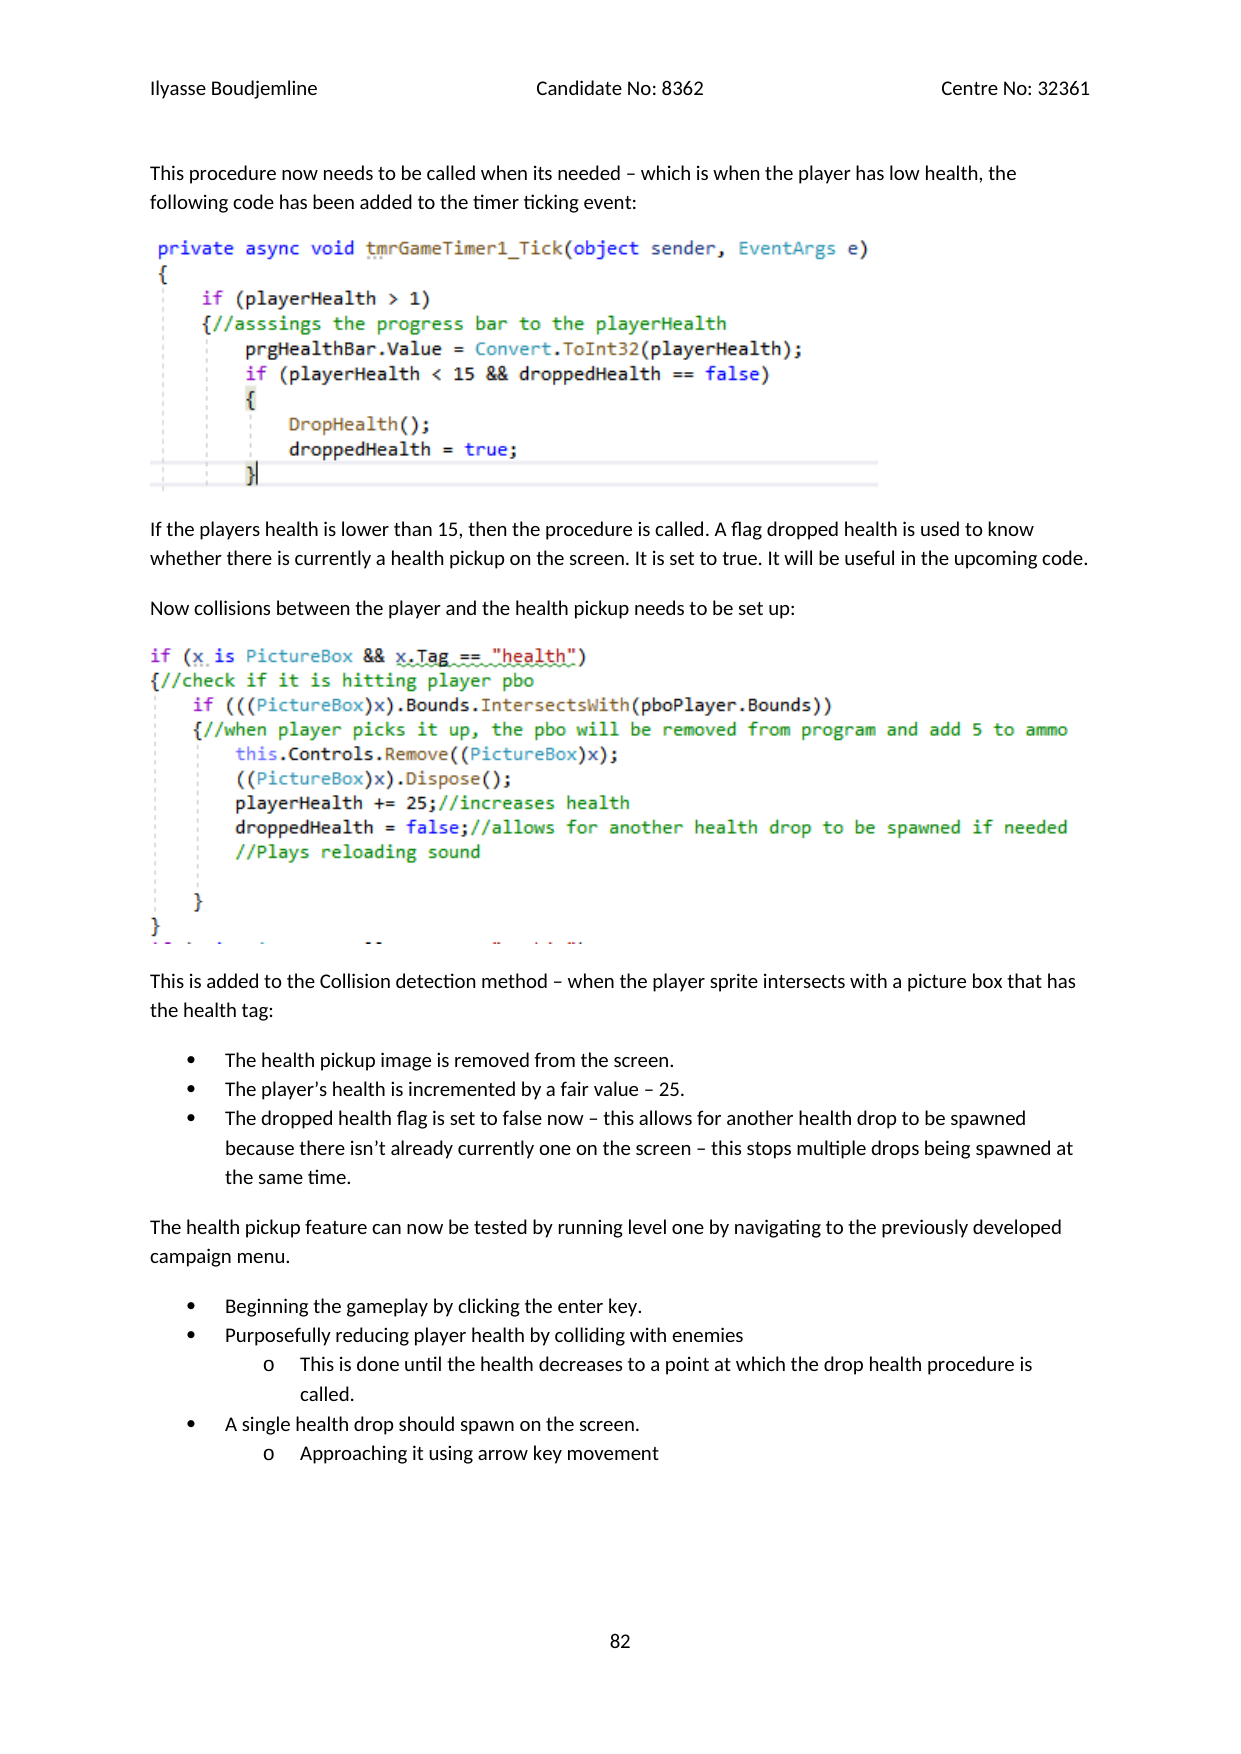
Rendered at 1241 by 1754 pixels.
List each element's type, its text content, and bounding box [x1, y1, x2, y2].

list Approaching it using arrow key movement [262, 1440, 1090, 1466]
list Beginning the gameplay by clicking the enter key. [187, 1293, 1090, 1318]
text This procedure now needs to be called when its needed – which is when the player has low health, the following code has been added to the timer ticking event: [150, 160, 1090, 215]
list The player’s health is incremented by a fair value – 25. [187, 1076, 1090, 1102]
list This is done until the health decreases to a point at which the drop health procedure is called. [262, 1351, 1090, 1407]
text The health pickup feature can now be tested by running level one by navigating to the previously developed campaign menu. [150, 1214, 1090, 1268]
list The dropped health flag is set to false now – this allows for another health drop to be spawned because there isn’t already currently one on the screen – this stops multiple drops being spawned at the same time. [187, 1106, 1090, 1189]
list Purposefully reducing player health by colliding with enemies [187, 1322, 1090, 1348]
text If the players health is lower than 15, then the procedure is called. A flag dropped health is used to know whether there is currently a health pickup on the screen. It is set to true. It will be useful in the upcoming code. [150, 516, 1090, 570]
list A single health drop should spawn on the screen. [187, 1411, 1090, 1436]
picture [150, 645, 1091, 944]
text This is added to the Collision detection method – when the player sprite intersects with a picture box that has the health tag: [150, 968, 1090, 1023]
list The health pickup image is removed from the screen. [187, 1047, 1090, 1073]
text Now collisions between the player and the health pickup needs to be set up: [150, 595, 1090, 620]
picture [150, 239, 879, 492]
